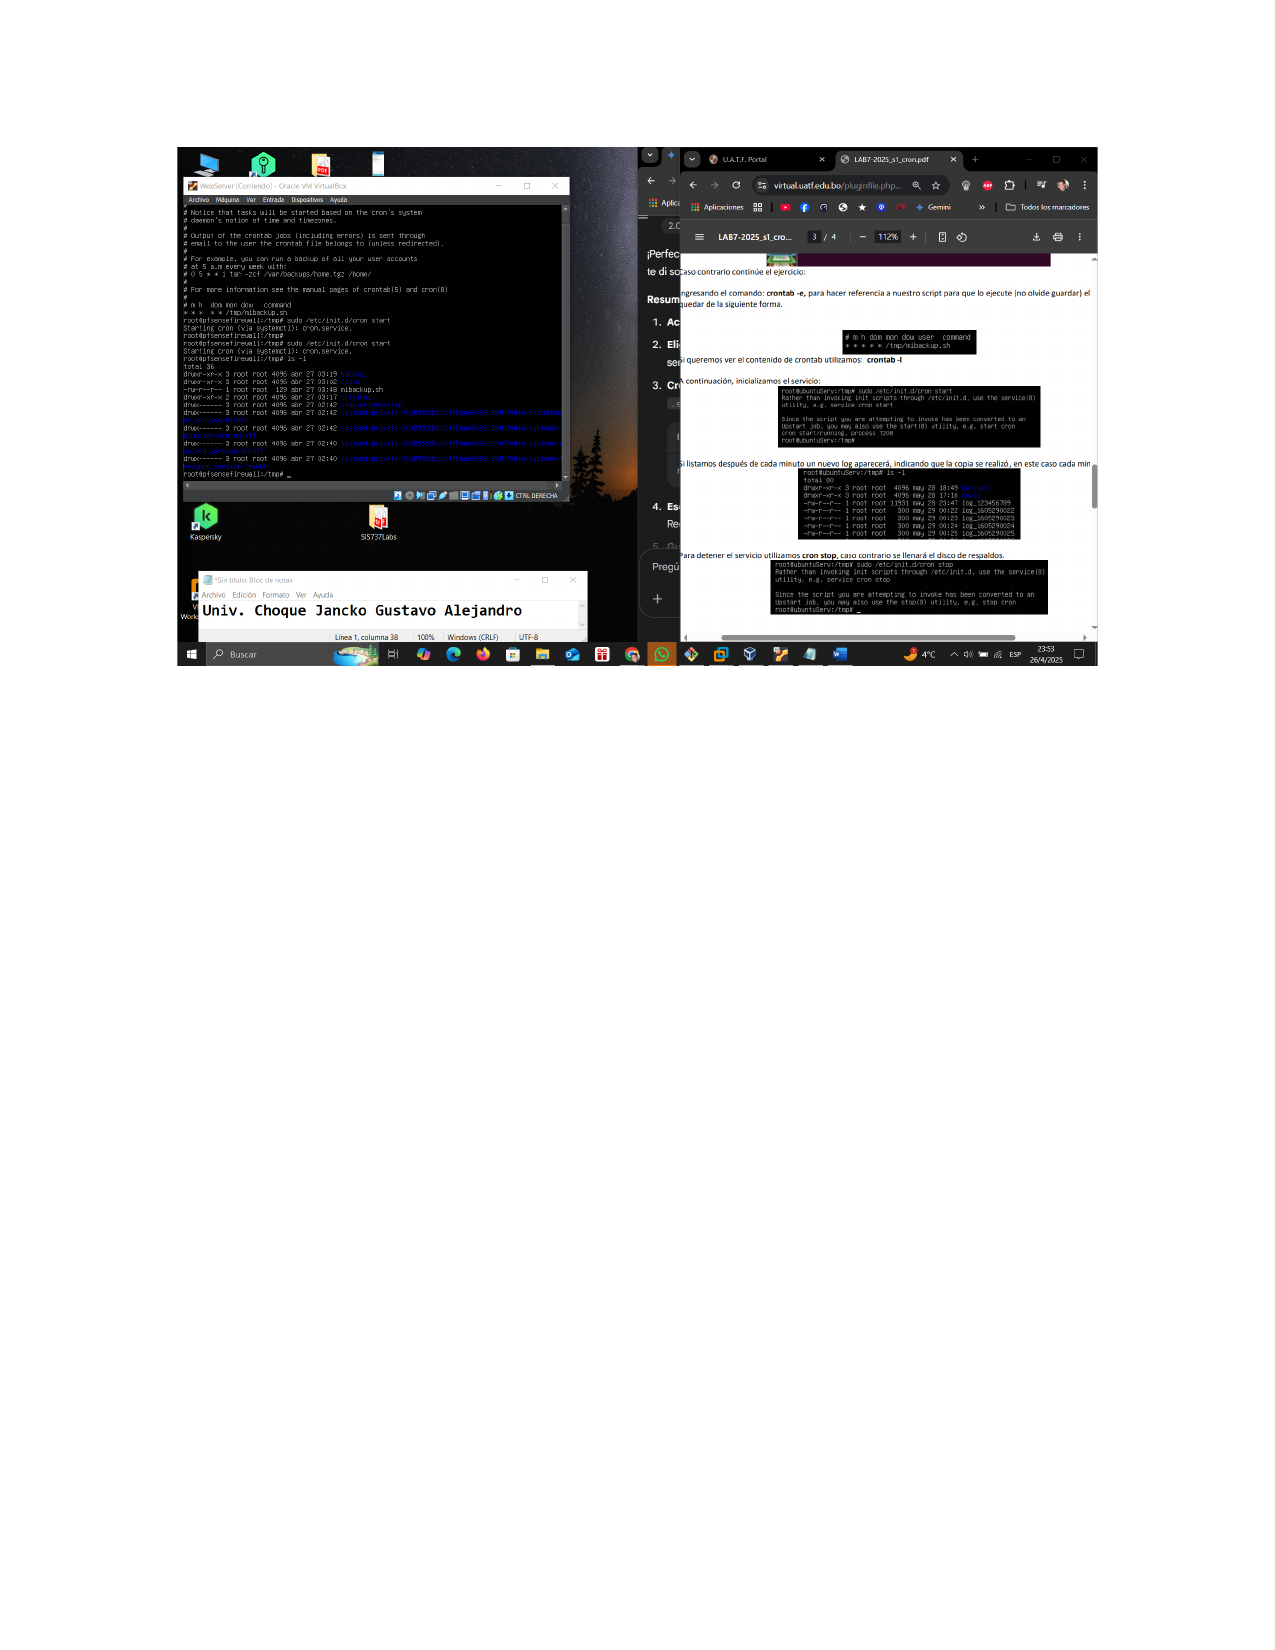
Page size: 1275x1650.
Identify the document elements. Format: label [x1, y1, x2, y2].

picture [177, 147, 1098, 666]
